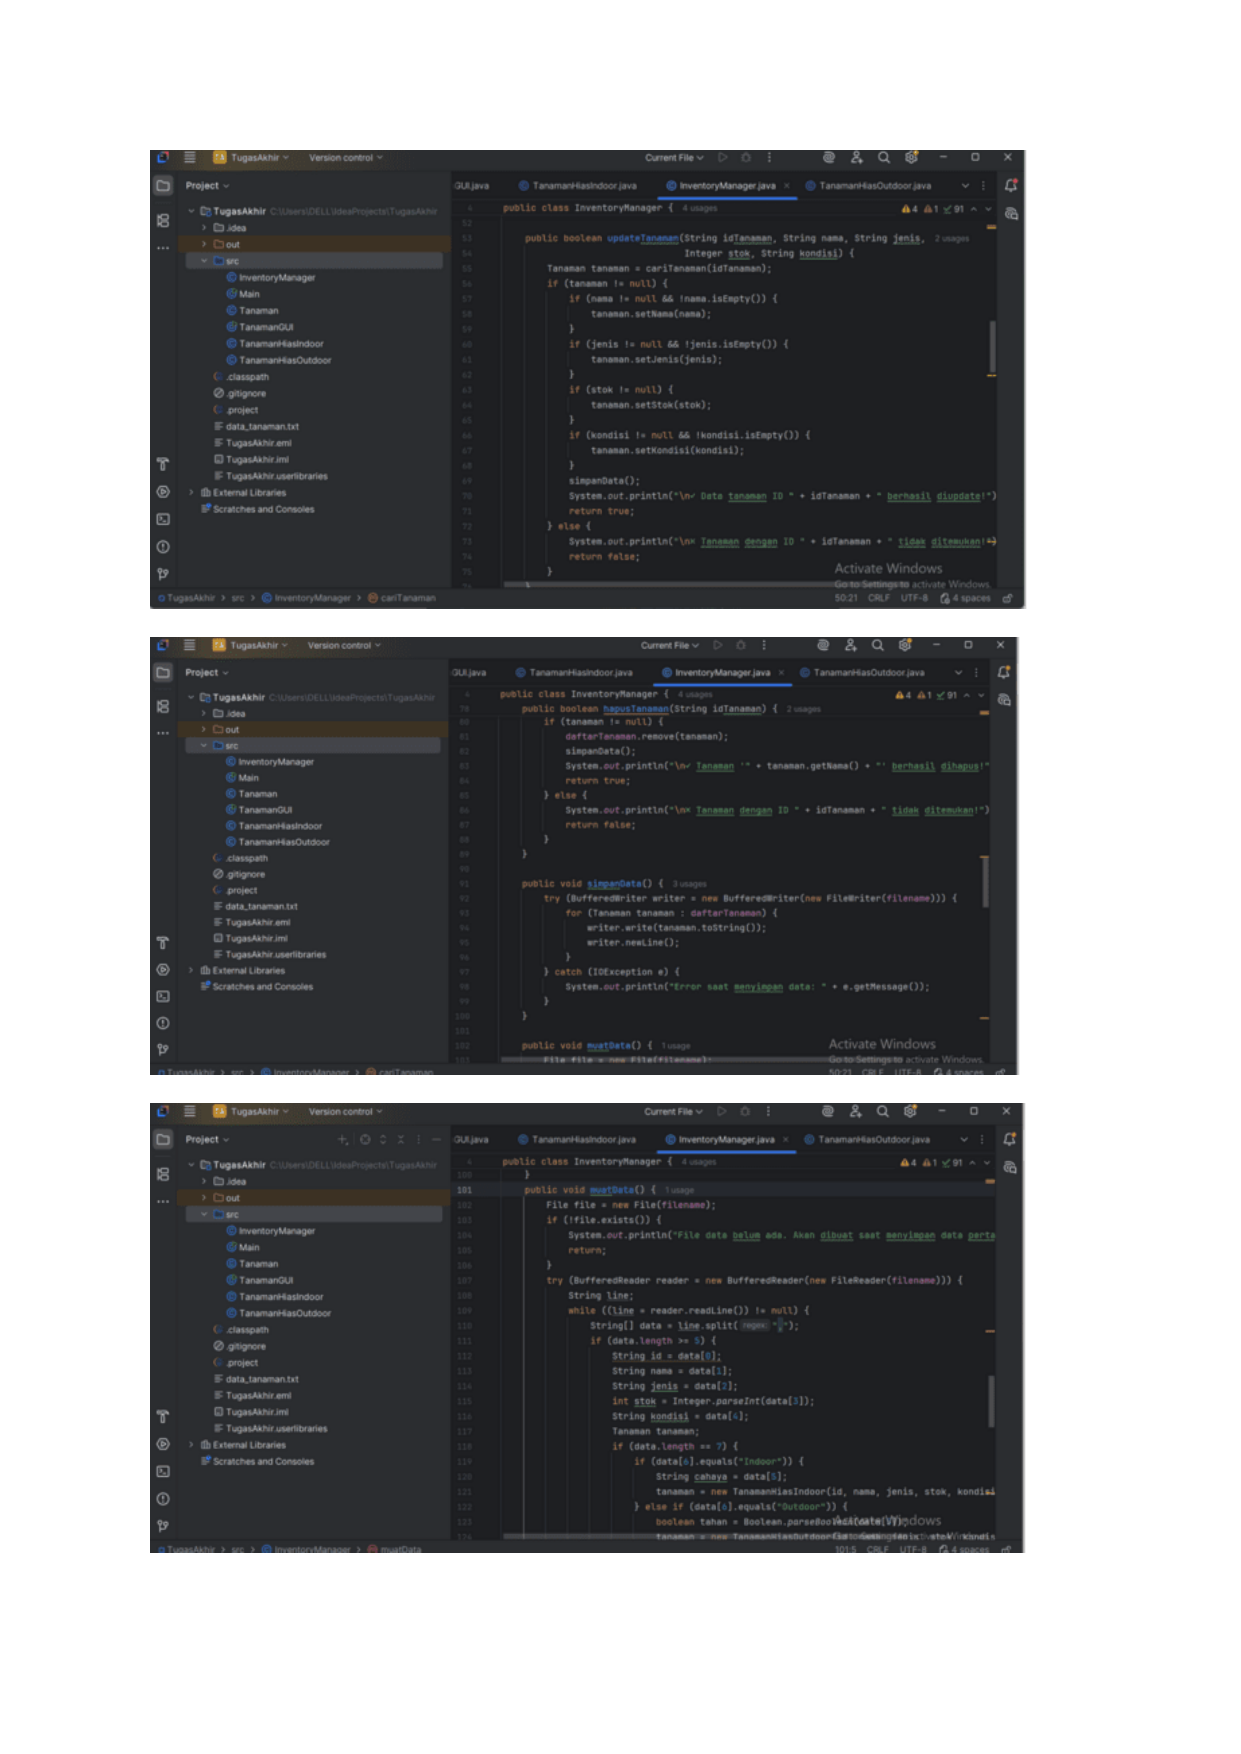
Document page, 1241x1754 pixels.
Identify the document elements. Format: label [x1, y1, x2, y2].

picture [150, 1103, 1026, 1553]
picture [150, 150, 1027, 609]
picture [150, 637, 1020, 1075]
